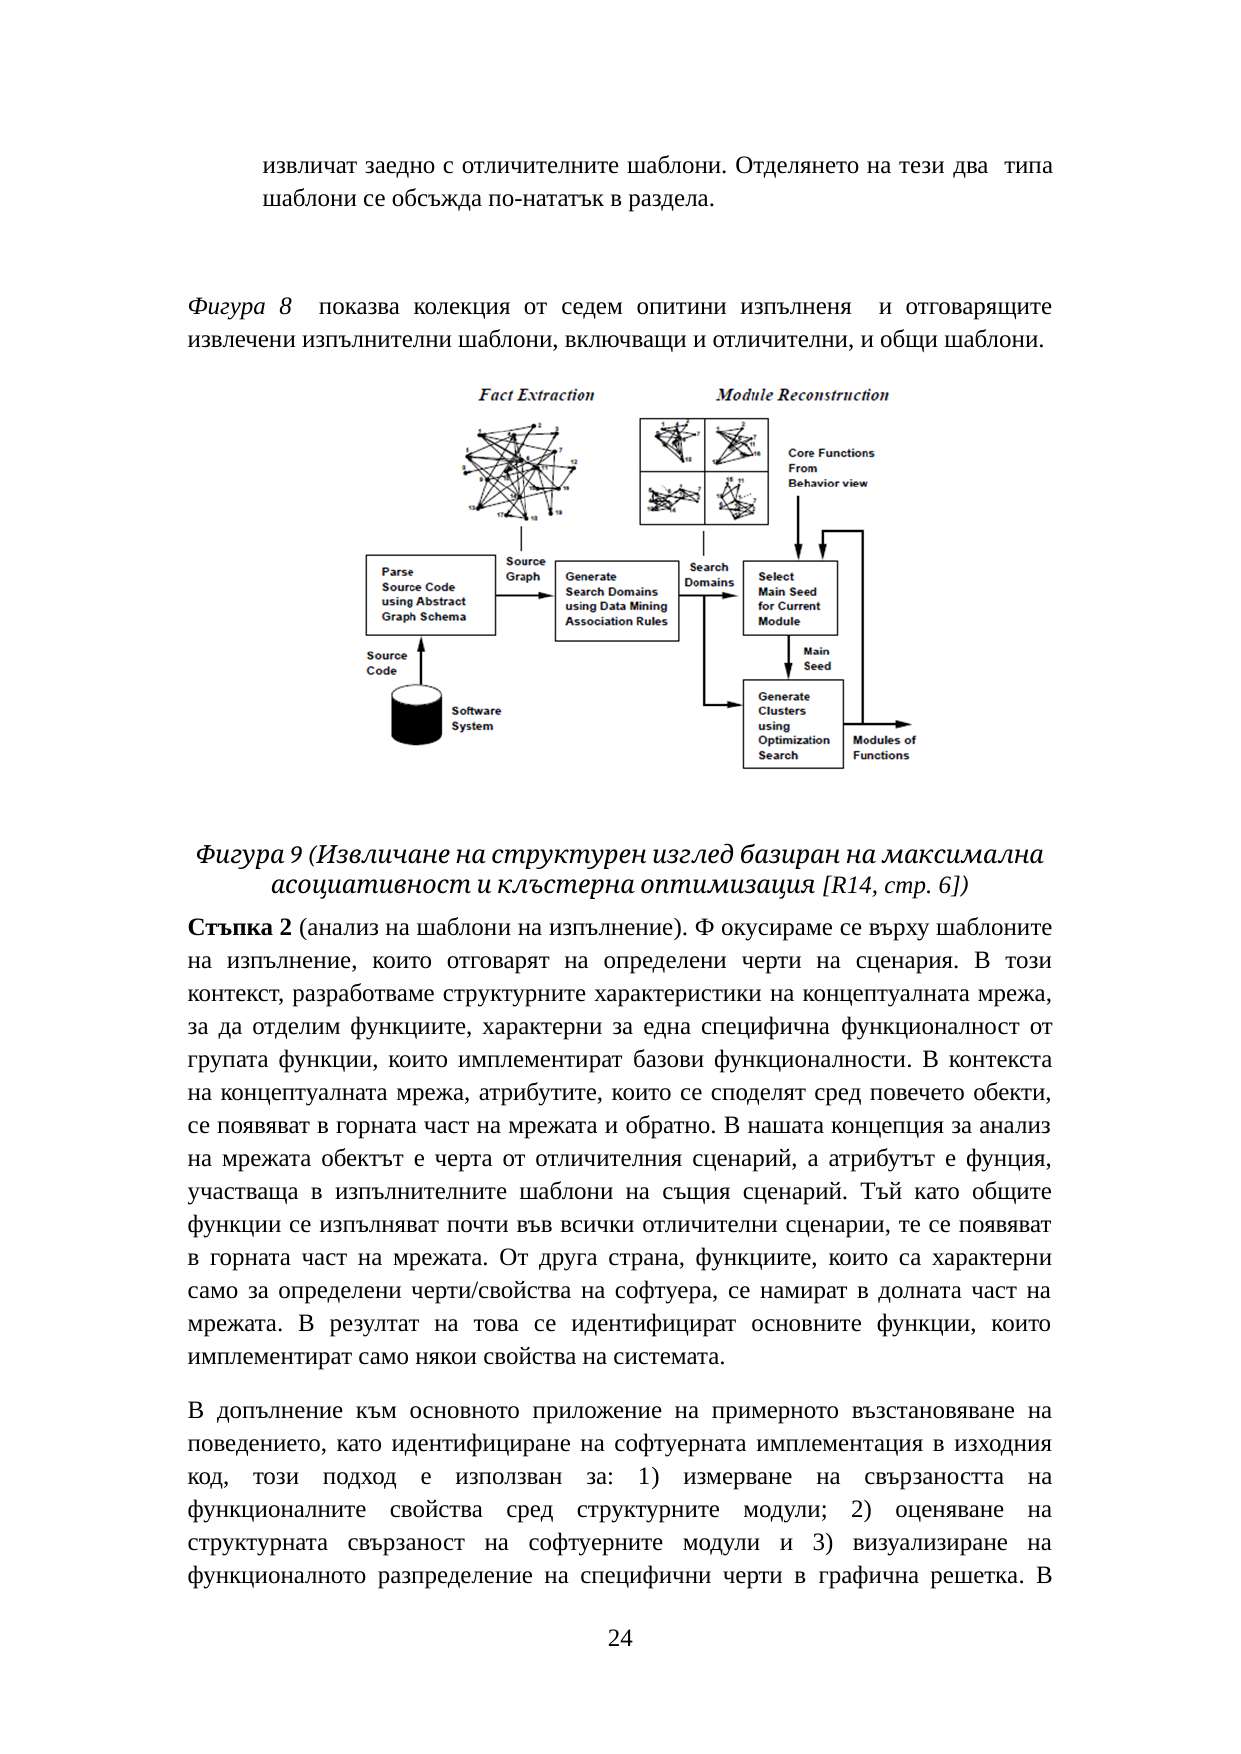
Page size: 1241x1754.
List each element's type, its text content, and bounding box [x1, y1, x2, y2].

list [225, 150, 1053, 212]
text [187, 1395, 1053, 1589]
picture [354, 377, 924, 816]
text Фигура 9 (Извличане на структурен изглед базиран на максимална асоциативност и клъстерна оптимизация [R14, стр. 6]) [187, 841, 1053, 899]
text Стъпка 2 (анализ на шаблони на изпълнение). Ф окусираме се върху шаблоните на изпълнение, които отговарят на определени черти на сценария. В този контекст, разработваме структурните характеристики на концептуалната мрежа, за да отделим функциите, характерни за една специфична функционалност от групата функции, които имплементират базови функционалности. В контекста на концептуалната мрежа, атрибутите, които се споделят сред повечето обекти, се появяват в горната част на мрежата и обратно. В нашата концепция за анализ на мрежата обектът е черта от отличителния сценарий, а атрибутът е фунция, участваща в изпълнителните шаблони на същия сценарий. Тъй като общите функции се изпълняват почти във всички отличителни сценарии, те се появяват в горната част на мрежата. От друга страна, функциите, които са характерни само за определени черти/свойства на софтуера, се намират в долната част на мрежата. В резултат на това се идентифицират основните функции, които имплементират само някои свойства на системата. [187, 912, 1053, 1370]
text Фигура 8 показва колекция от седем опитини изпълненя и отговарящите извлечени изпълнителни шаблони, включващи и отличителни, и общи шаблони. [187, 291, 1053, 352]
